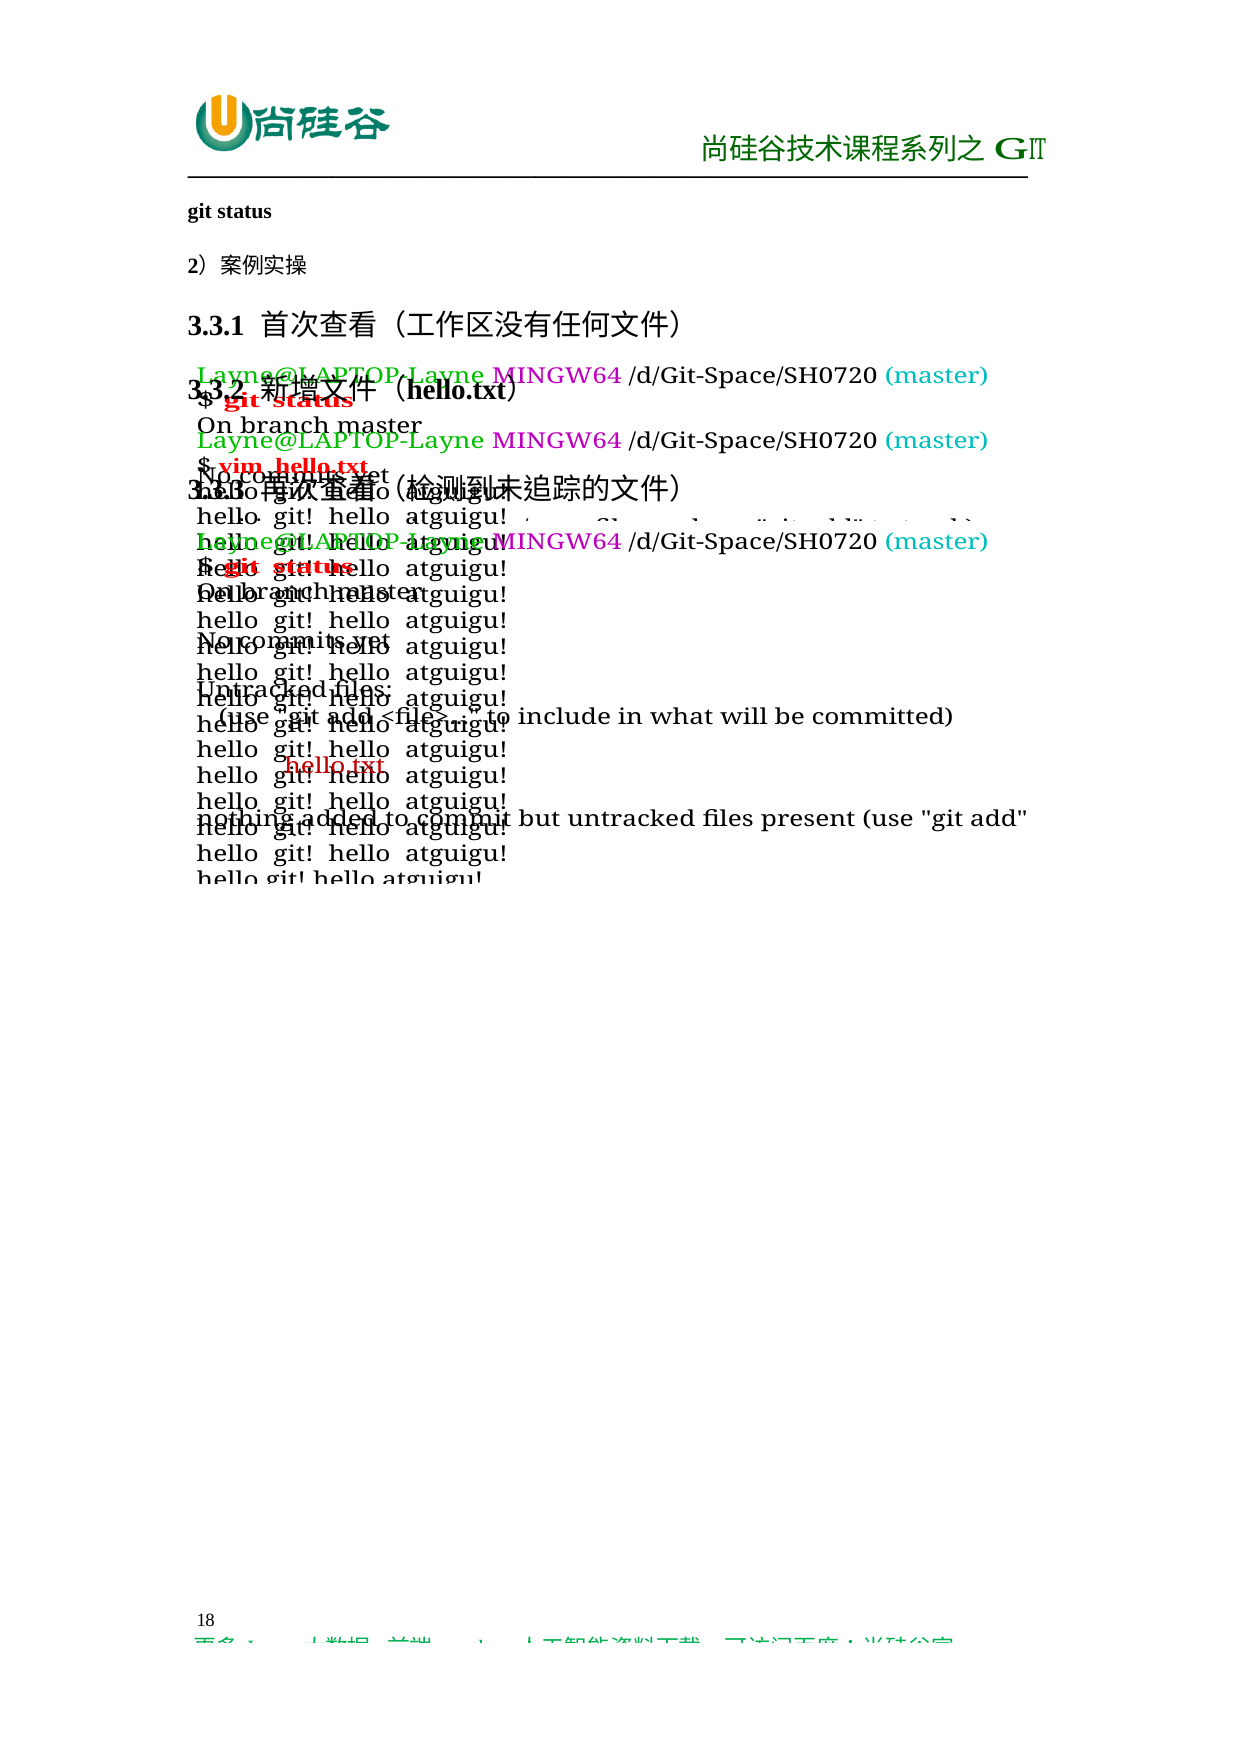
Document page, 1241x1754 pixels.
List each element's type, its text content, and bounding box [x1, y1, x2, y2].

list 新增文件（hello.txt） [187, 368, 1076, 408]
text git status 2）案例实操 [187, 198, 309, 279]
picture [187, 88, 395, 157]
list 再次查看（检测到未追踪的文件） [187, 468, 1076, 508]
subtitle 首次查看（工作区没有任何文件） [187, 306, 1076, 342]
